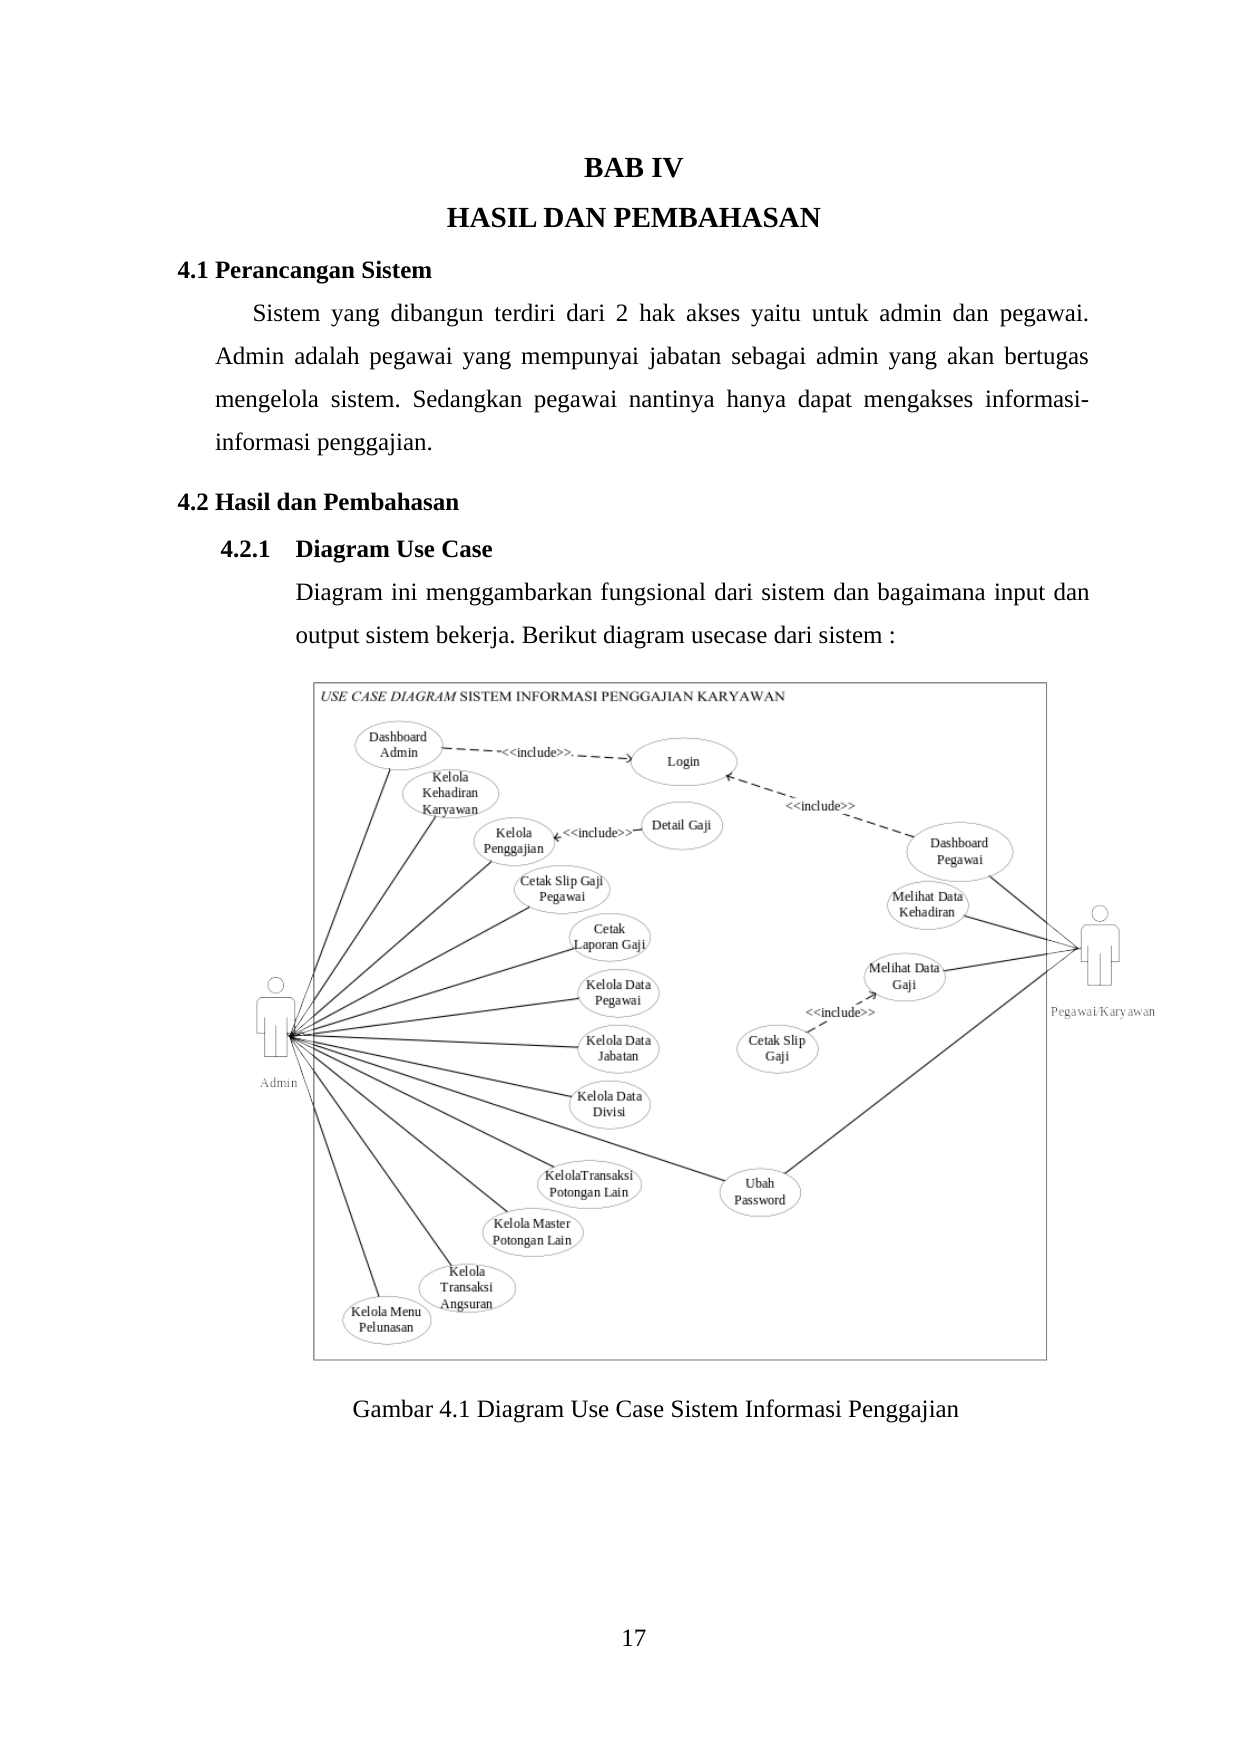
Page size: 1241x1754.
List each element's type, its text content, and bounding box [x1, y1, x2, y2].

text Sistem yang dibangun terdiri dari 2 hak akses yaitu untuk admin dan pegawai. Admin adalah pegawai yang mempunyai jabatan sebagai admin yang akan bertugas mengelola sistem. Sedangkan pegawai nantinya hanya dapat mengakses informasi-informasi penggajian. [215, 298, 1090, 456]
subtitle Diagram Use Case [220, 534, 1090, 563]
subtitle Hasil dan Pembahasan [177, 487, 1090, 516]
text Gambar 4.1 Diagram Use Case Sistem Informasi Penggajian [177, 1394, 1090, 1423]
subtitle BAB IV HASIL DAN PEMBAHASAN [177, 150, 1090, 234]
text Diagram ini menggambarkan fungsional dari sistem dan bagaimana input dan output sistem bekerja. Berikut diagram usecase dari sistem : [295, 577, 1090, 649]
subtitle Perancangan Sistem [177, 255, 1090, 283]
